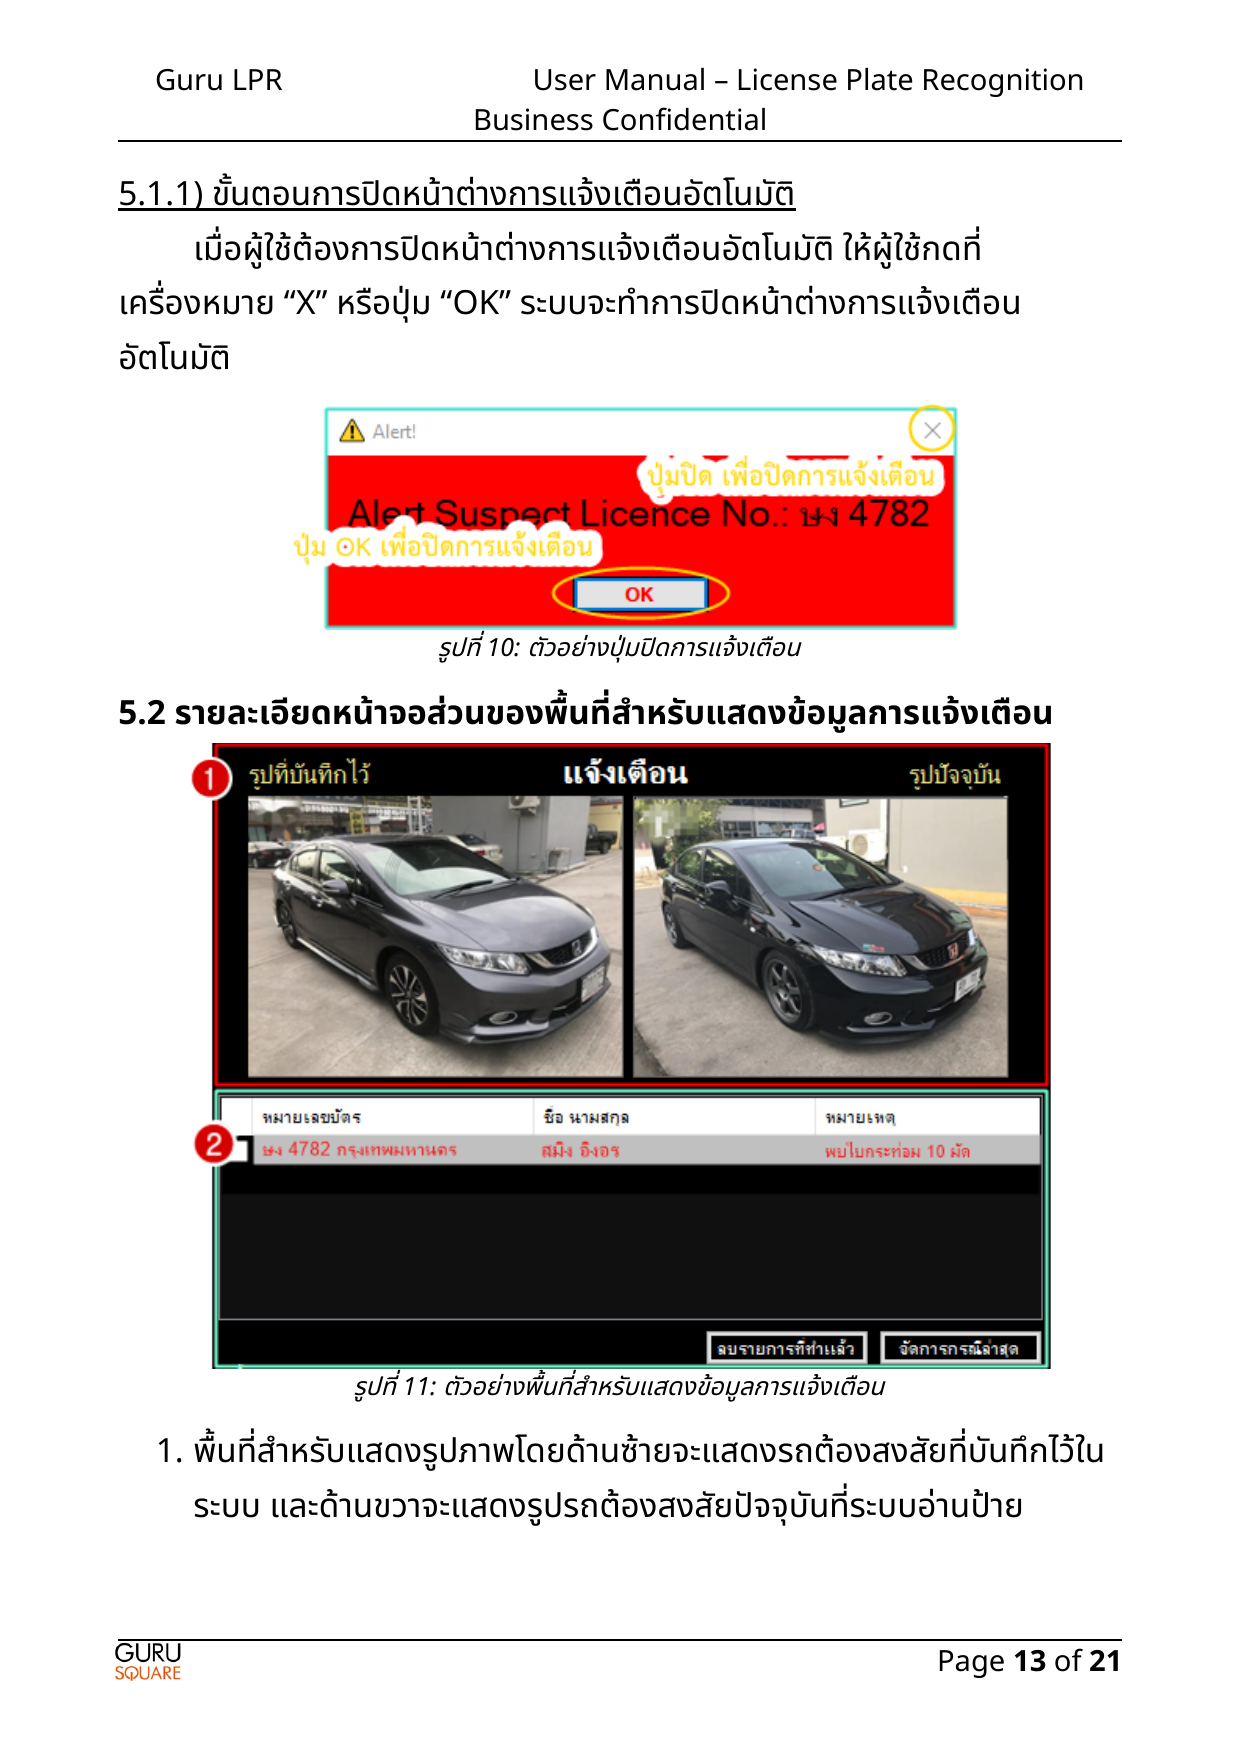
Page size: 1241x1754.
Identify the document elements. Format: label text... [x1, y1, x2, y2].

subtitle 5.1.1) ขั้นตอนการปิดหน้าต่างการแจ้งเตือนอัตโนมัติ [118, 170, 1122, 221]
picture [282, 404, 958, 630]
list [156, 1427, 1122, 1532]
text เมื่อผู้ใช้ต้องการปิดหน้าต่างการแจ้งเตือนอัตโนมัติ ให้ผู้ใช้กดที่เครื่องหมาย “X” หรือปุ่ม “OK” ระบบจะทำการปิดหน้าต่างการแจ้งเตือนอัตโนมัติ [118, 225, 1122, 384]
picture [189, 743, 1051, 1369]
subtitle 5.2 รายละเอียดหน้าจอส่วนของพื้นที่สำหรับแสดงข้อมูลการแจ้งเตือน [118, 689, 1122, 739]
picture [113, 1641, 183, 1682]
text รูปที่ 11: ตัวอย่างพื้นที่สำหรับแสดงข้อมูลการแจ้งเตือน [118, 1368, 1122, 1406]
text รูปที่ 10: ตัวอย่างปุ่มปิดการแจ้งเตือน [118, 630, 1122, 668]
